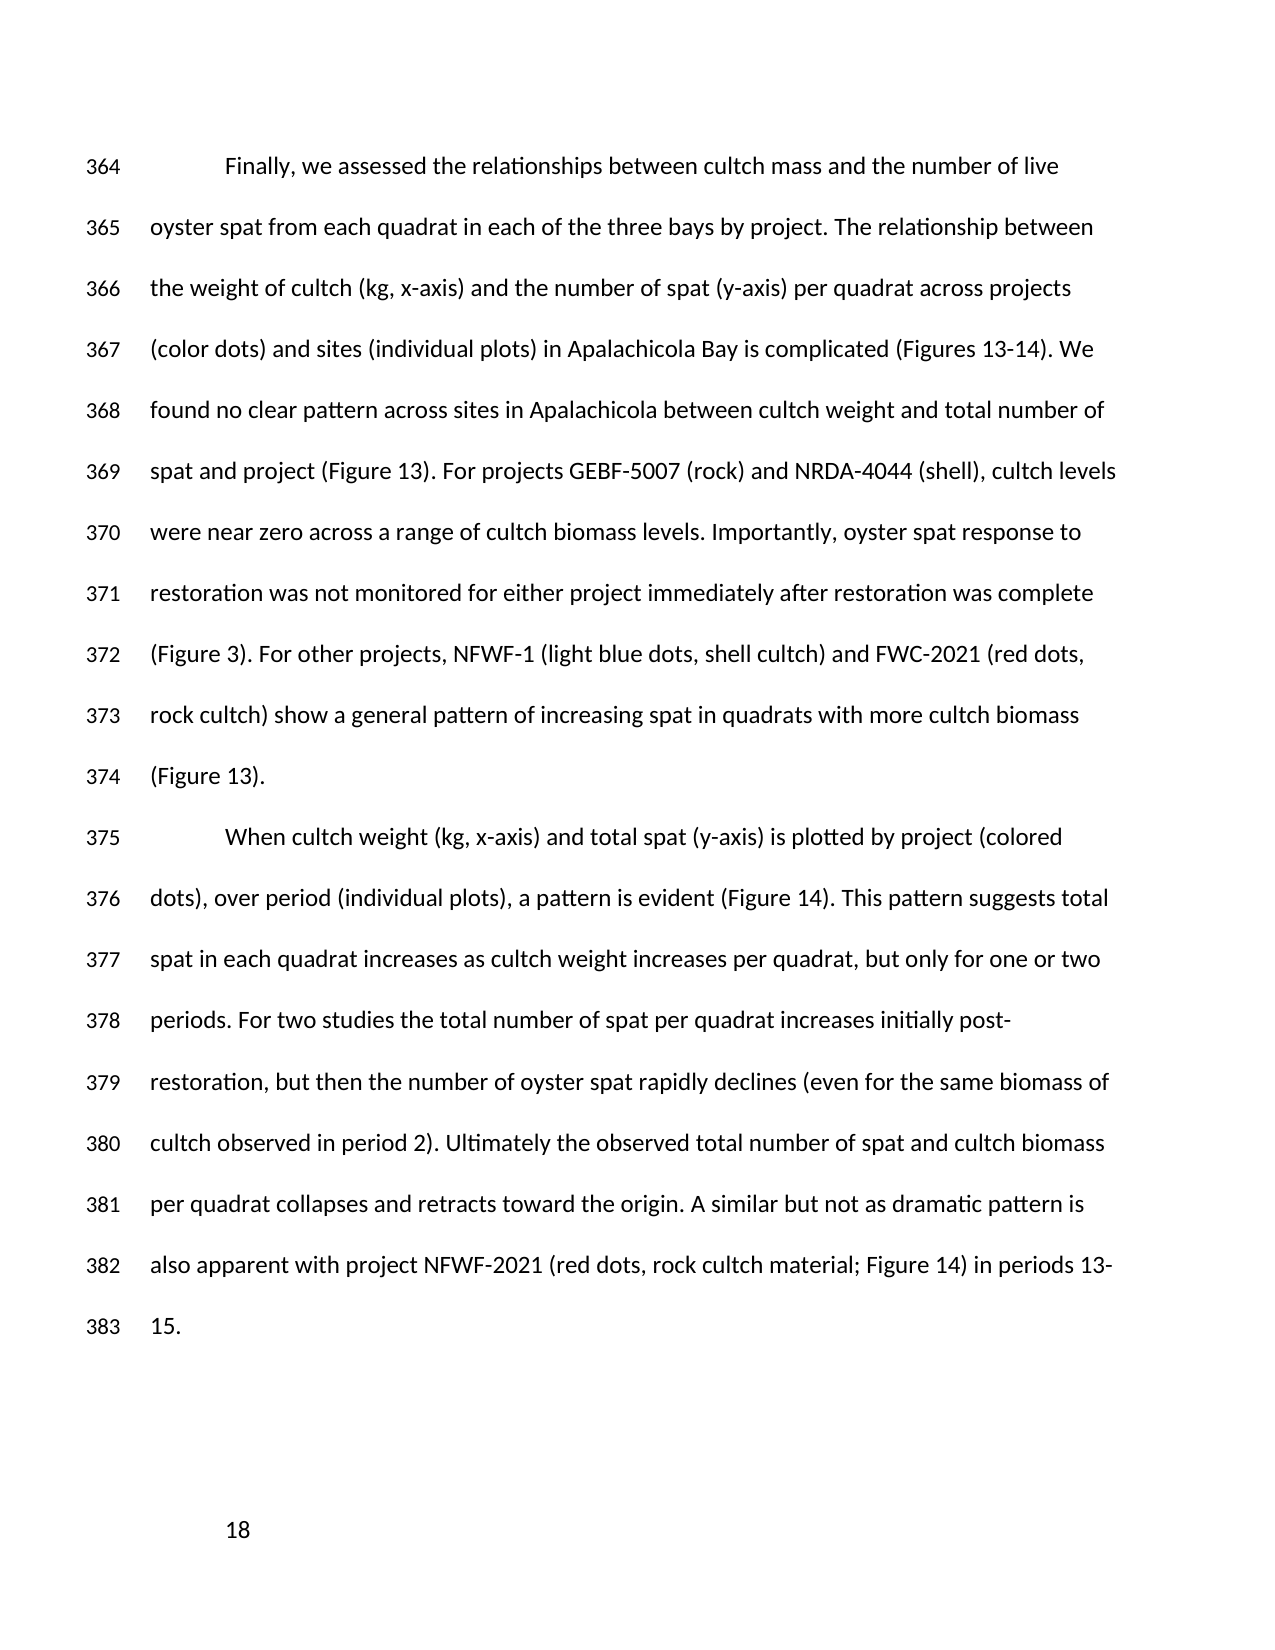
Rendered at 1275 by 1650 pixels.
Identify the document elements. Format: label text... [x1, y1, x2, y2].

text When cultch weight (kg, x-axis) and total spat (y-axis) is plotted by project (colored dots), over period (individual plots), a pattern is evident (Figure 14). This pattern suggests total spat in each quadrat increases as cultch weight increases per quadrat, but only for one or two periods. For two studies the total number of spat per quadrat increases initially post-restoration, but then the number of oyster spat rapidly declines (even for the same biomass of cultch observed in period 2). Ultimately the observed total number of spat and cultch biomass per quadrat collapses and retracts toward the origin. A similar but not as dramatic pattern is also apparent with project NFWF-2021 (red dots, rock cultch material; Figure 14) in periods 13-15. [150, 821, 1125, 1340]
text Finally, we assessed the relationships between cultch mass and the number of live oyster spat from each quadrat in each of the three bays by project. The relationship between the weight of cultch (kg, x-axis) and the number of spat (y-axis) per quadrat across projects (color dots) and sites (individual plots) in Apalachicola Bay is complicated (Figures 13-14). We found no clear pattern across sites in Apalachicola between cultch weight and total number of spat and project (Figure 13). For projects GEBF-5007 (rock) and NRDA-4044 (shell), cultch levels were near zero across a range of cultch biomass levels. Importantly, oyster spat response to restoration was not monitored for either project immediately after restoration was complete (Figure 3). For other projects, NFWF-1 (light blue dots, shell cultch) and FWC-2021 (red dots, rock cultch) show a general pattern of increasing spat in quadrats with more cultch biomass (Figure 13). [150, 150, 1125, 791]
